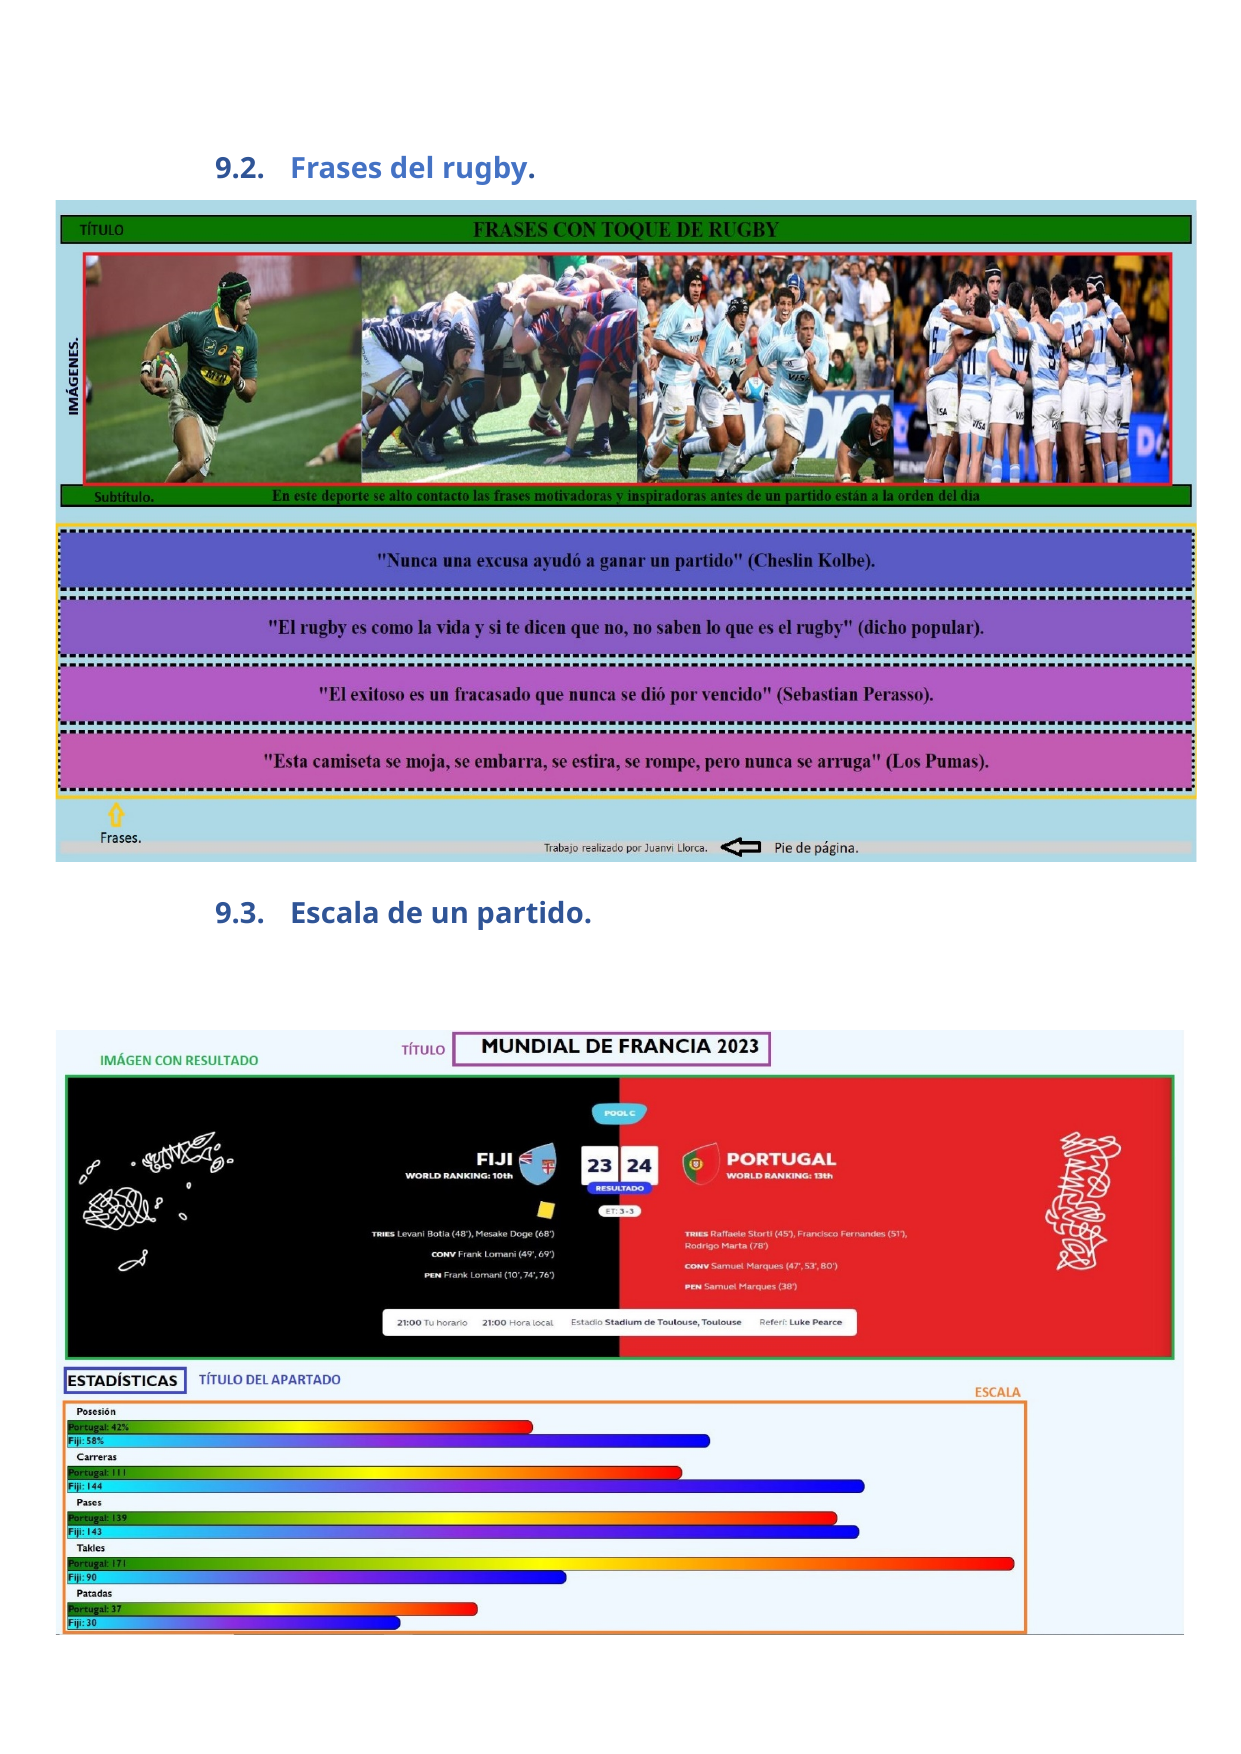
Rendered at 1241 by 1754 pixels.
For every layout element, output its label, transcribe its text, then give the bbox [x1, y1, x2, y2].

picture [55, 1030, 1185, 1635]
subtitle Escala de un partido. [215, 862, 1063, 932]
picture [55, 200, 1197, 862]
subtitle Frases del rugby. [215, 148, 1063, 187]
